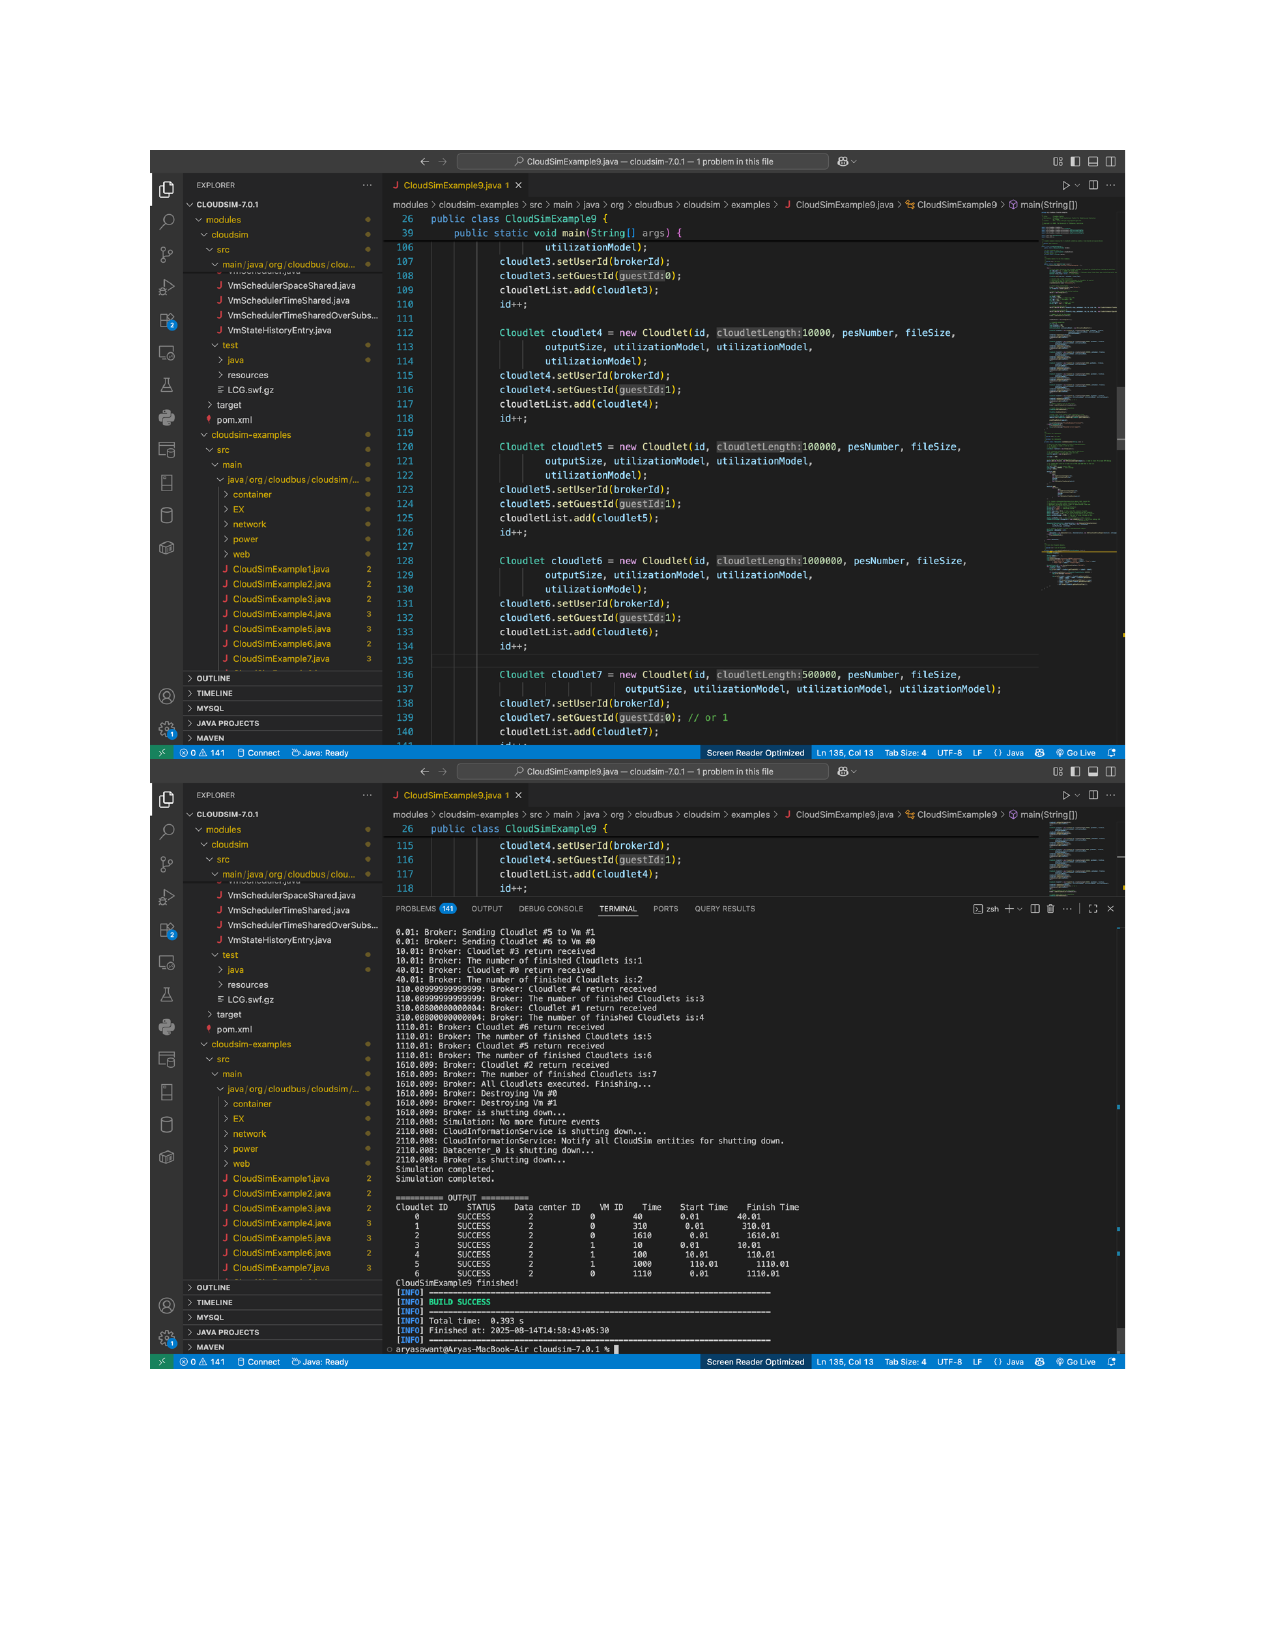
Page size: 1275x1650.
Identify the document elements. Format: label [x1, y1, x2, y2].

picture [150, 150, 1125, 1369]
